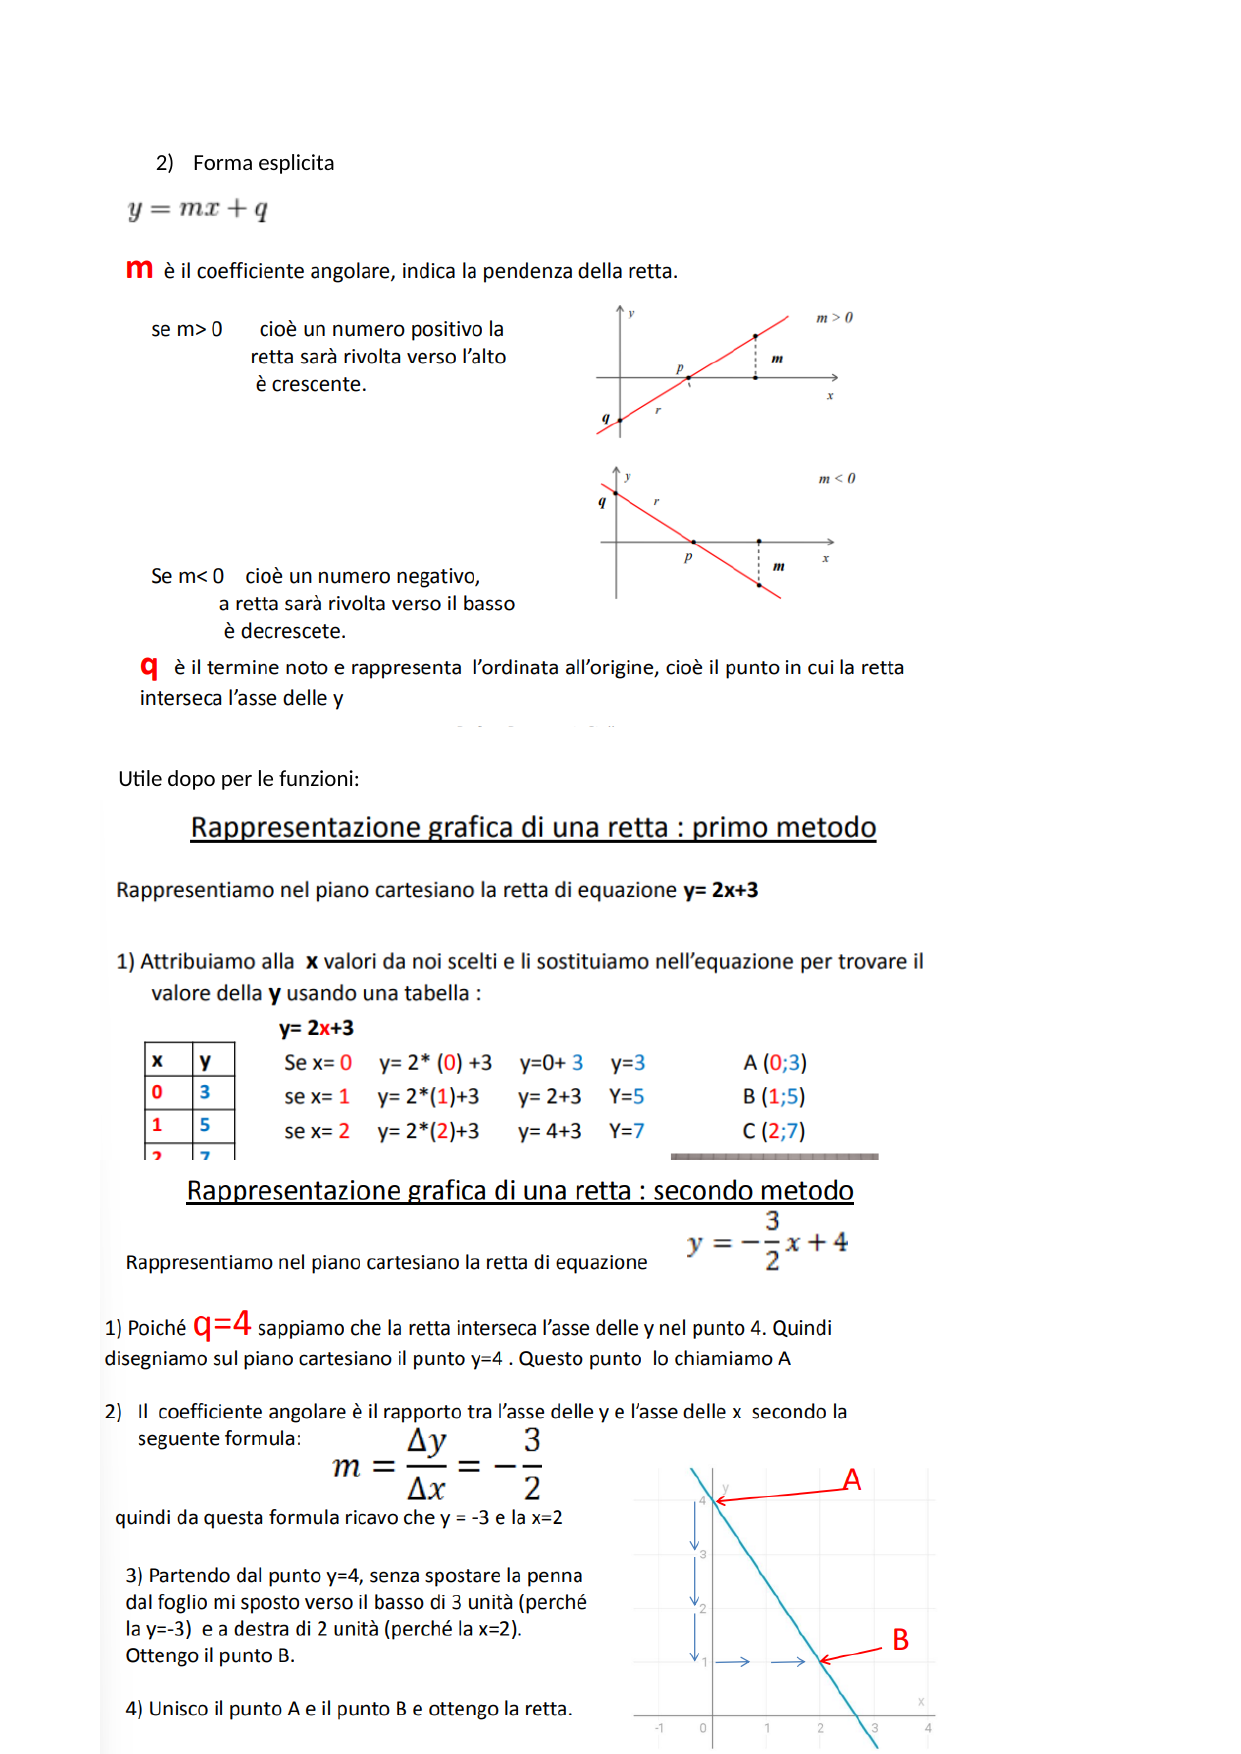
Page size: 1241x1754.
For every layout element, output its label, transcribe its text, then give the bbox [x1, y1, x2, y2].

picture [109, 184, 285, 230]
picture [109, 242, 942, 727]
list Forma esplicita [156, 148, 1122, 176]
text Utile dopo per le funzioni: [118, 764, 1122, 792]
picture [100, 800, 938, 1754]
